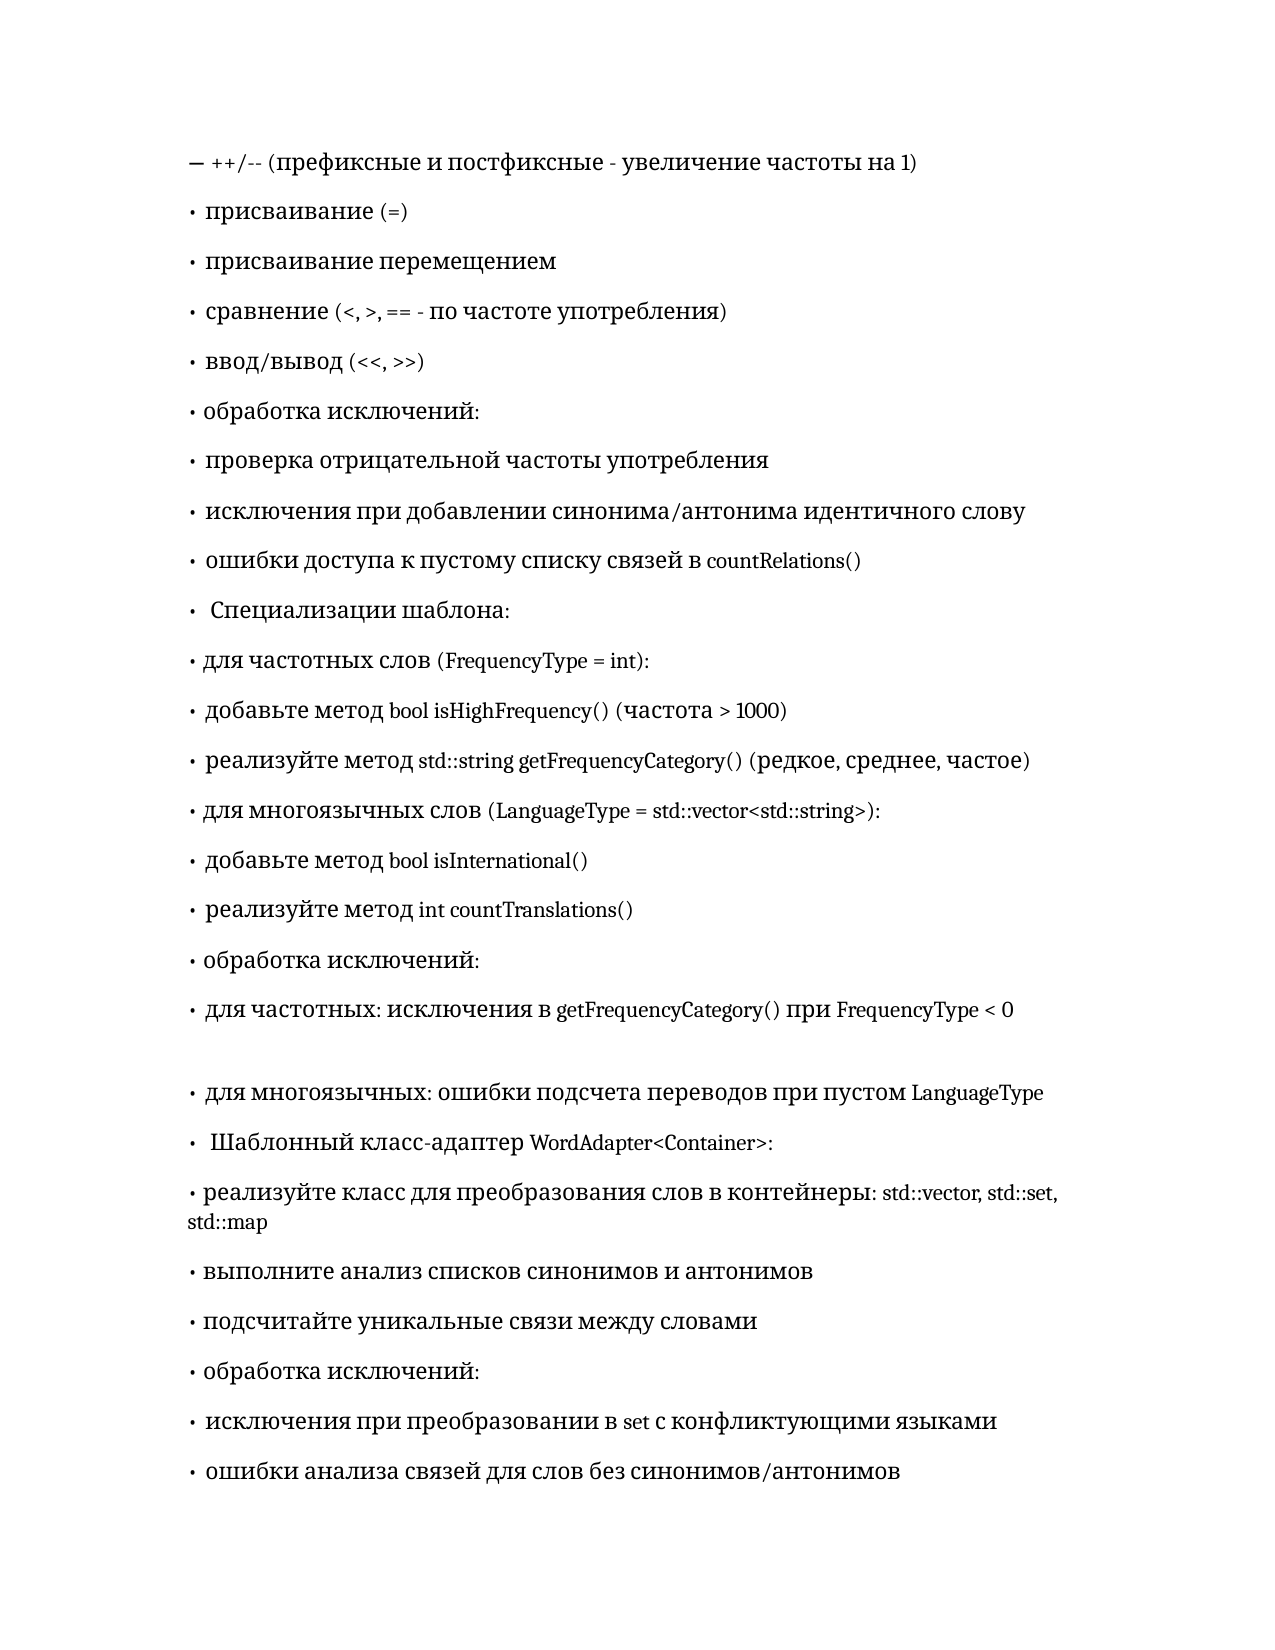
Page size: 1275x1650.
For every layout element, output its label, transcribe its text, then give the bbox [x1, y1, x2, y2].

list проверка отрицательной частоты употребления [187, 449, 1125, 474]
list присваивание перемещением [187, 249, 1125, 274]
list ошибки доступа к пустому списку связей в countRelations() [187, 549, 1125, 574]
list добавьте метод bool isInternational() [187, 848, 1125, 873]
list присваивание (=) [187, 200, 1125, 225]
list исключения при преобразовании в set с конфликтующими языками [187, 1409, 1125, 1434]
list ошибки анализа связей для слов без синонимов/антонимов [187, 1459, 1125, 1484]
list добавьте метод bool isHighFrequency() (частота > 1000) [187, 698, 1125, 723]
list выполните анализ списков синонимов и антонимов [187, 1259, 1125, 1284]
list Специализации шаблона: [187, 598, 1125, 623]
list реализуйте метод int countTranslations() [187, 898, 1125, 923]
text std::map [187, 1210, 1125, 1235]
list обработка исключений: [187, 948, 1125, 973]
list для частотных: исключения в getFrequencyCategory() при FrequencyType < 0 [187, 998, 1125, 1023]
list для частотных слов (FrequencyType = int): [187, 649, 1125, 674]
list обработка исключений: [187, 1359, 1125, 1384]
text − ++/-- (префиксные и постфиксные - увеличение частоты на 1) [187, 150, 1125, 175]
list ввод/вывод (<<, >>) [187, 349, 1125, 374]
list реализуйте класс для преобразования слов в контейнеры: std::vector, std::set, [187, 1181, 1125, 1206]
list исключения при добавлении синонима/антонима идентичного слову [187, 499, 1125, 524]
list для многоязычных: ошибки подсчета переводов при пустом LanguageType [187, 1081, 1125, 1106]
list для многоязычных слов (LanguageType = std::vector<std::string>): [187, 798, 1125, 823]
list реализуйте метод std::string getFrequencyCategory() (редкое, среднее, частое) [187, 748, 1125, 773]
list обработка исключений: [187, 399, 1125, 424]
list Шаблонный класс-адаптер WordAdapter<Container>: [187, 1131, 1125, 1156]
list подсчитайте уникальные связи между словами [187, 1310, 1125, 1335]
list сравнение (<, >, == - по частоте употребления) [187, 300, 1125, 325]
